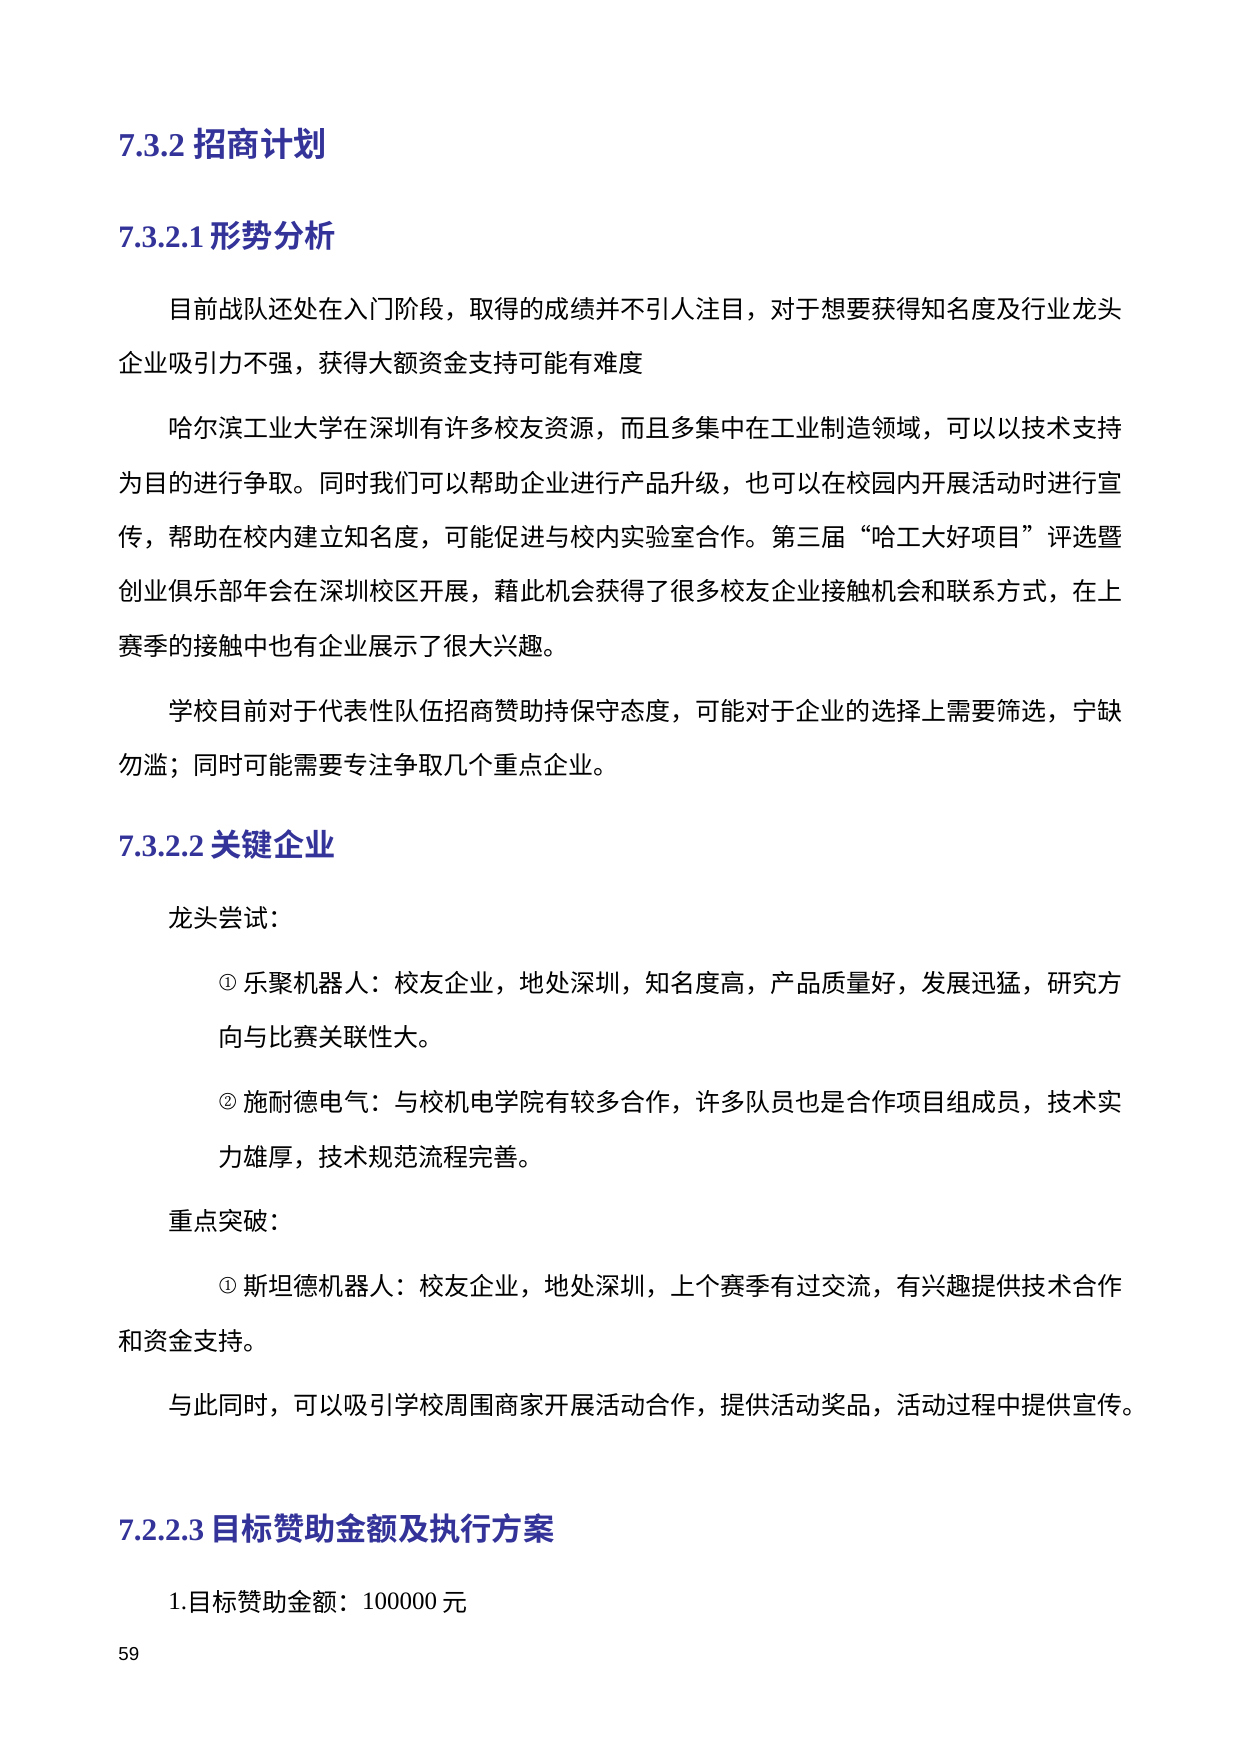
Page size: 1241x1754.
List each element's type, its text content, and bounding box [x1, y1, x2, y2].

text ① 斯坦德机器人：校友企业，地处深圳，上个赛季有过交流，有兴趣提供技术合作和资金支持。 [118, 1267, 1122, 1357]
text 重点突破： [118, 1202, 1122, 1238]
subtitle 7.3.2 招商计划 [118, 118, 1122, 166]
text 学校目前对于代表性队伍招商赞助持保守态度，可能对于企业的选择上需要筛选，宁缺勿滥；同时可能需要专注争取几个重点企业。 [118, 691, 1122, 782]
subtitle 7.2.2.3目标赞助金额及执行方案 [118, 1504, 1122, 1549]
text ① 乐聚机器人：校友企业，地处深圳，知名度高，产品质量好，发展迅猛，研究方向与比赛关联性大。 [218, 963, 1122, 1054]
text 哈尔滨工业大学在深圳有许多校友资源，而且多集中在工业制造领域，可以以技术支持为目的进行争取。同时我们可以帮助企业进行产品升级，也可以在校园内开展活动时进行宣传，帮助在校内建立知名度，可能促进与校内实验室合作。第三届“哈工大好项目”评选暨创业俱乐部年会在深圳校区开展，藉此机会获得了很多校友企业接触机会和联系方式，在上赛季的接触中也有企业展示了很大兴趣。 [118, 409, 1122, 662]
text 与此同时，可以吸引学校周围商家开展活动合作，提供活动奖品，活动过程中提供宣传。 [118, 1386, 1122, 1469]
subtitle 7.3.2.1形势分析 [118, 211, 1122, 256]
text ② 施耐德电气：与校机电学院有较多合作，许多队员也是合作项目组成员，技术实力雄厚，技术规范流程完善。 [218, 1083, 1122, 1173]
subtitle 7.3.2.2关键企业 [118, 821, 1122, 866]
text 目前战队还处在入门阶段，取得的成绩并不引人注目，对于想要获得知名度及行业龙头企业吸引力不强，获得大额资金支持可能有难度 [118, 289, 1122, 380]
text 1.目标赞助金额：100000元 [118, 1582, 1122, 1619]
text 龙头尝试： [118, 899, 1122, 935]
